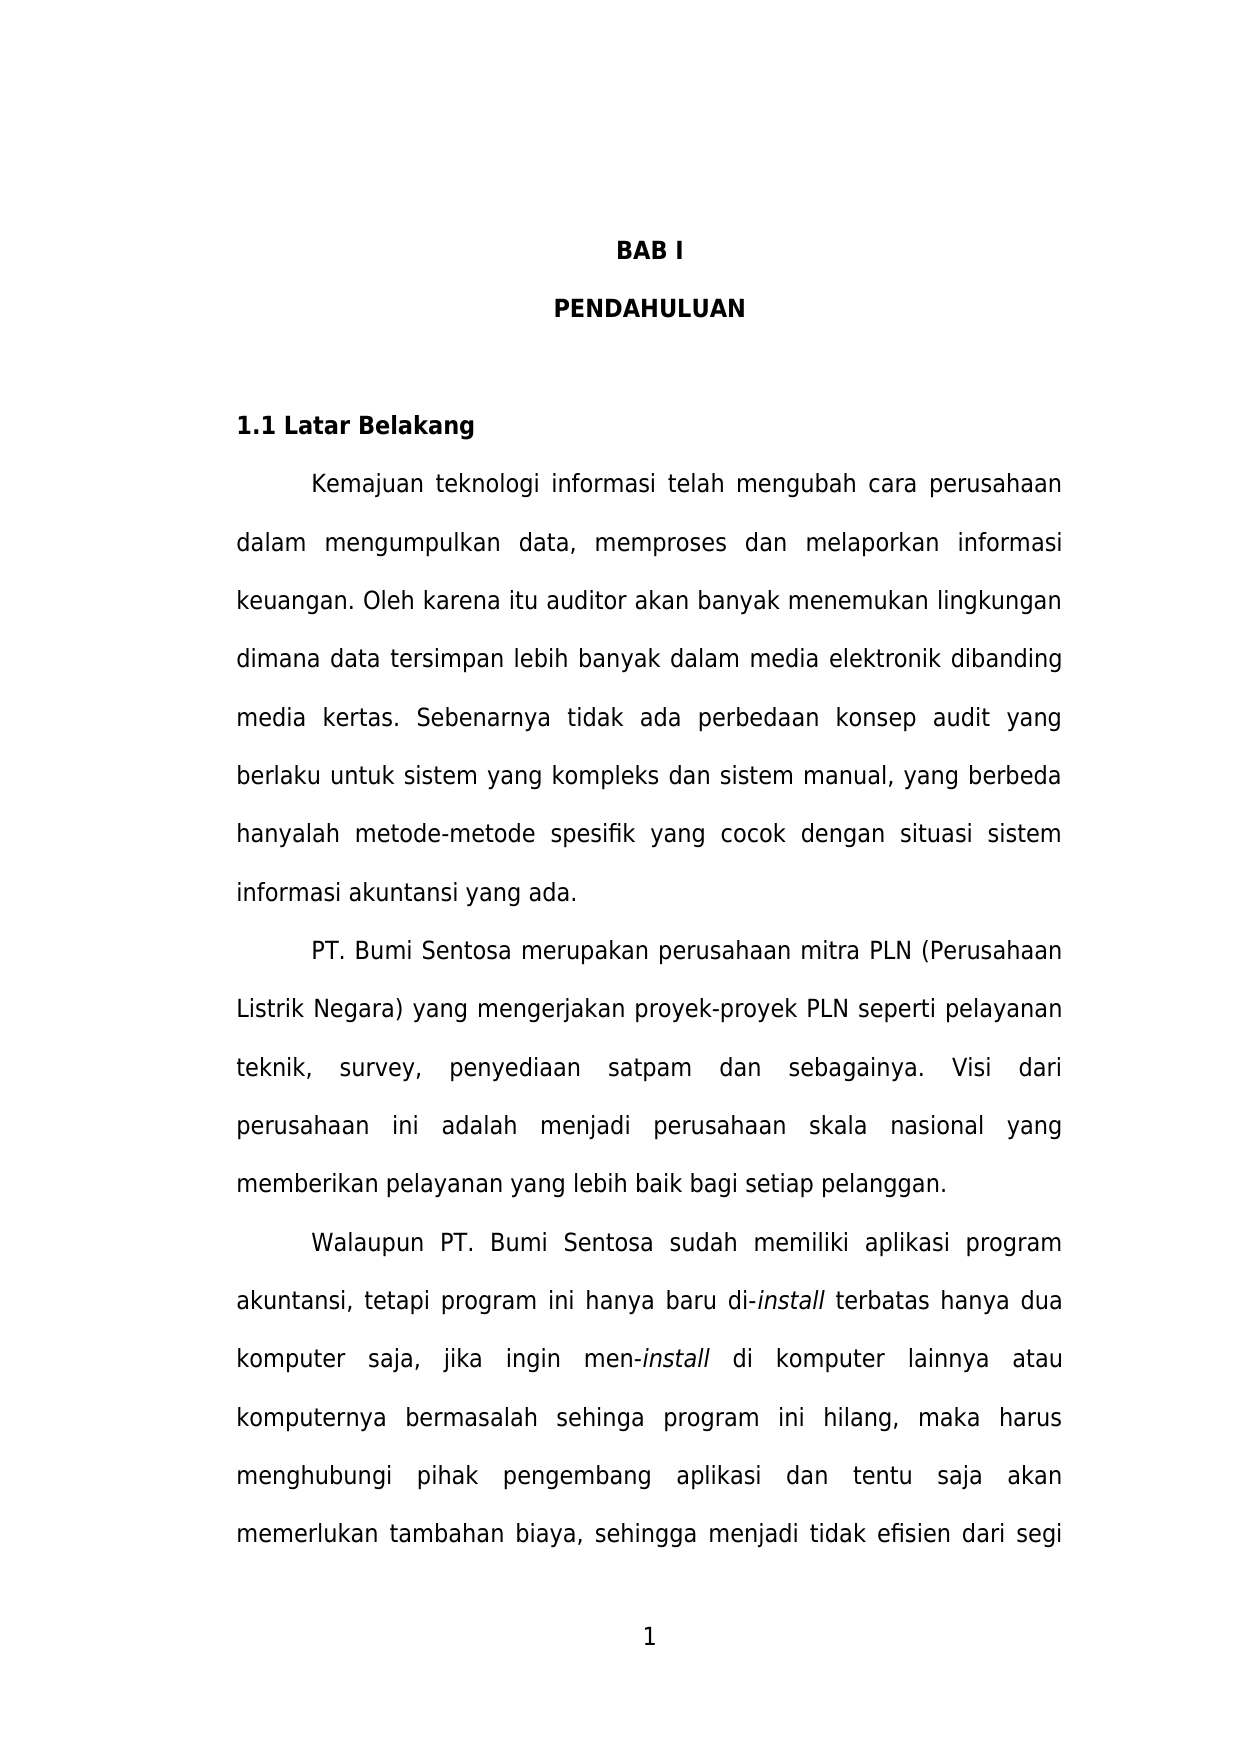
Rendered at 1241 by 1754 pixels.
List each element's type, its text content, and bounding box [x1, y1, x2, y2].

subtitle Latar Belakang [236, 411, 1063, 440]
subtitle BAB I PENDAHULUAN [236, 236, 1063, 324]
text Kemajuan teknologi informasi telah mengubah cara perusahaan dalam mengumpulkan data, memproses dan melaporkan informasi keuangan. Oleh karena itu auditor akan banyak menemukan lingkungan dimana data tersimpan lebih banyak dalam media elektronik dibanding media kertas. Sebenarnya tidak ada perbedaan konsep audit yang berlaku untuk sistem yang kompleks dan sistem manual, yang berbeda hanyalah metode-metode spesifik yang cocok dengan situasi sistem informasi akuntansi yang ada. [236, 469, 1063, 907]
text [236, 1228, 1063, 1549]
text PT. Bumi Sentosa merupakan perusahaan mitra PLN (Perusahaan Listrik Negara) yang mengerjakan proyek-proyek PLN seperti pelayanan teknik, survey, penyediaan satpam dan sebagainya. Visi dari perusahaan ini adalah menjadi perusahaan skala nasional yang memberikan pelayanan yang lebih baik bagi setiap pelanggan. [236, 936, 1063, 1199]
